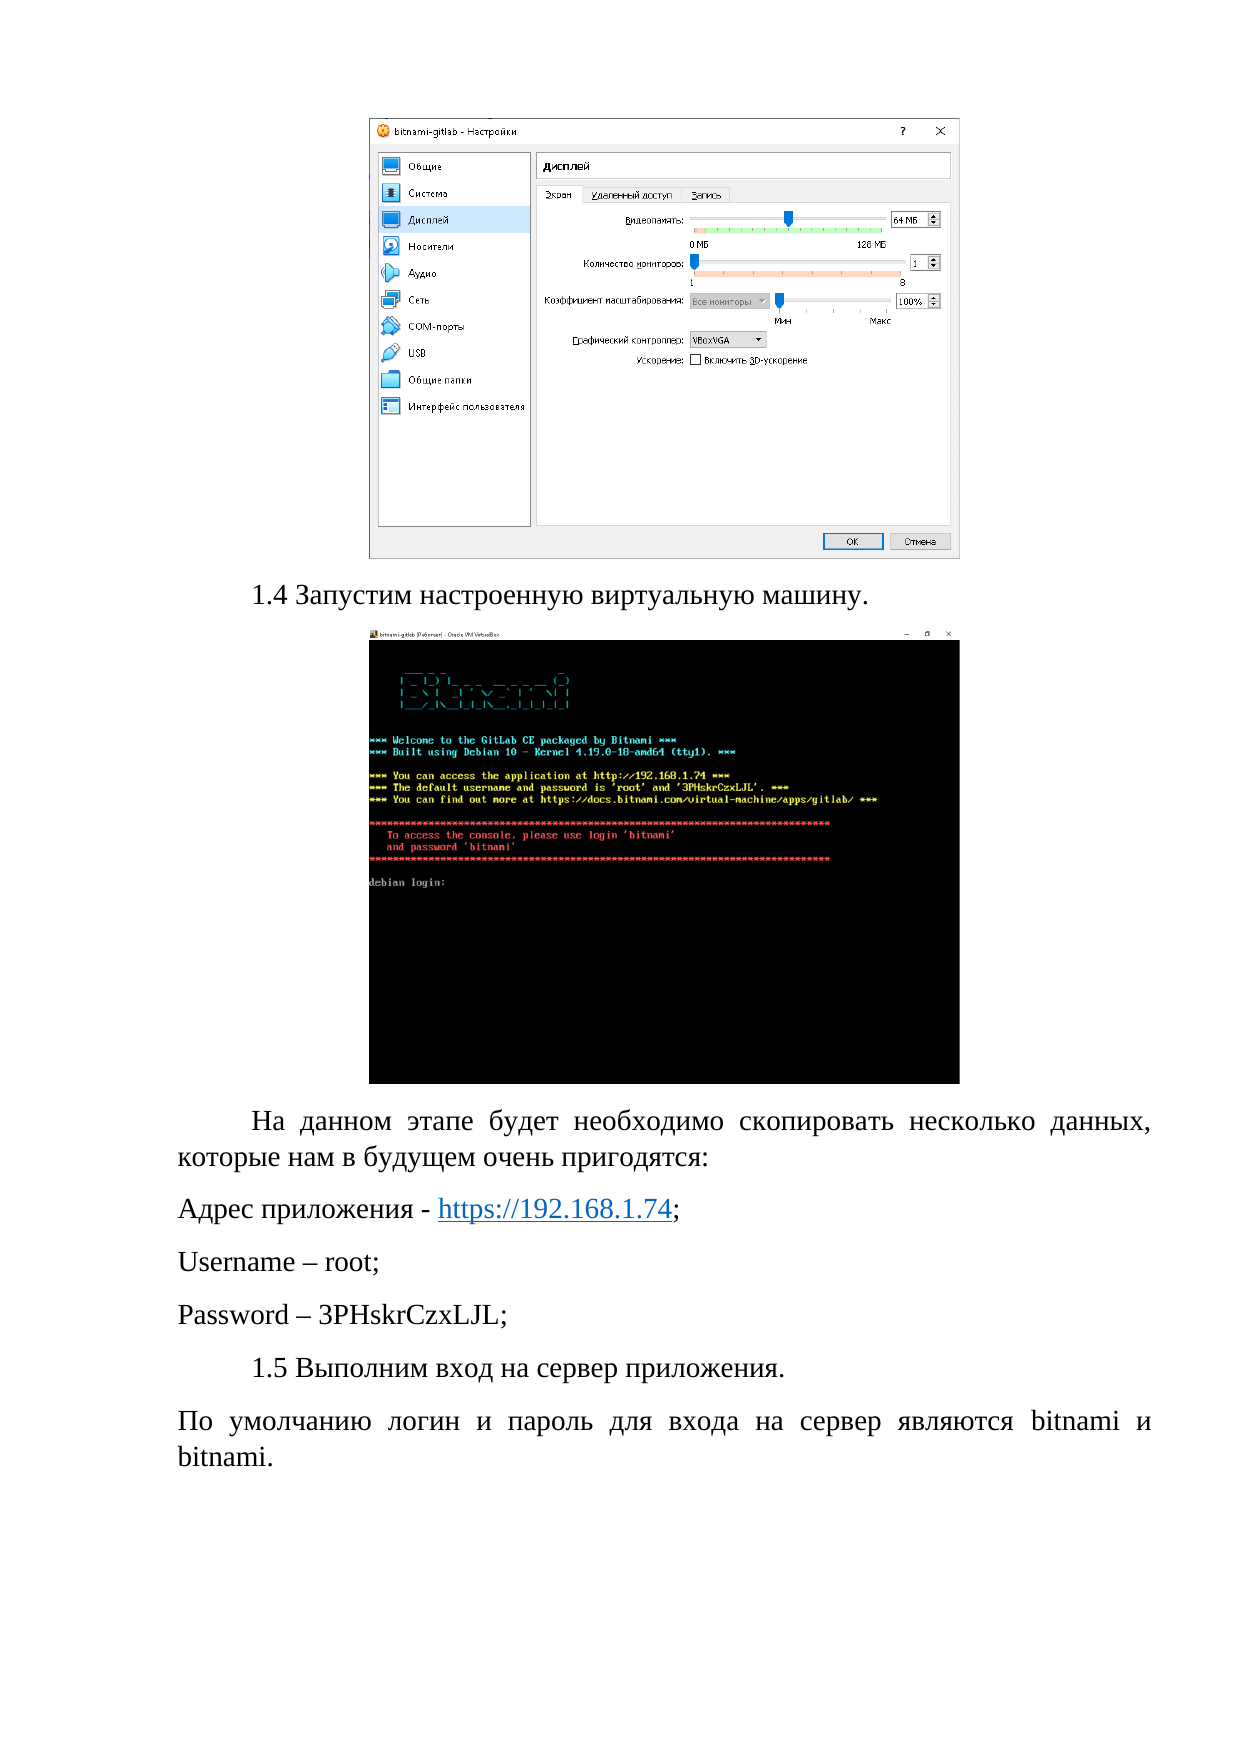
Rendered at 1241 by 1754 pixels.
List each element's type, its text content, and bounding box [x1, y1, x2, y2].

text Username – root; [177, 1244, 1152, 1278]
text Адрес приложения - https://192.168.1.74; [177, 1192, 1152, 1225]
text 1.4 Запустим настроенную виртуальную машину. [177, 577, 1152, 611]
text Password – 3PHskrCzxLJL; [177, 1297, 1152, 1331]
picture [369, 629, 960, 1084]
text На данном этапе будет необходимо скопировать несколько данных, которые нам в будущем очень пригодятся: [177, 1103, 1152, 1172]
text По умолчанию логин и пароль для входа на сервер являются bitnami и bitnami. [177, 1403, 1152, 1473]
picture [369, 118, 960, 559]
text 1.5 Выполним вход на сервер приложения. [177, 1350, 1152, 1384]
